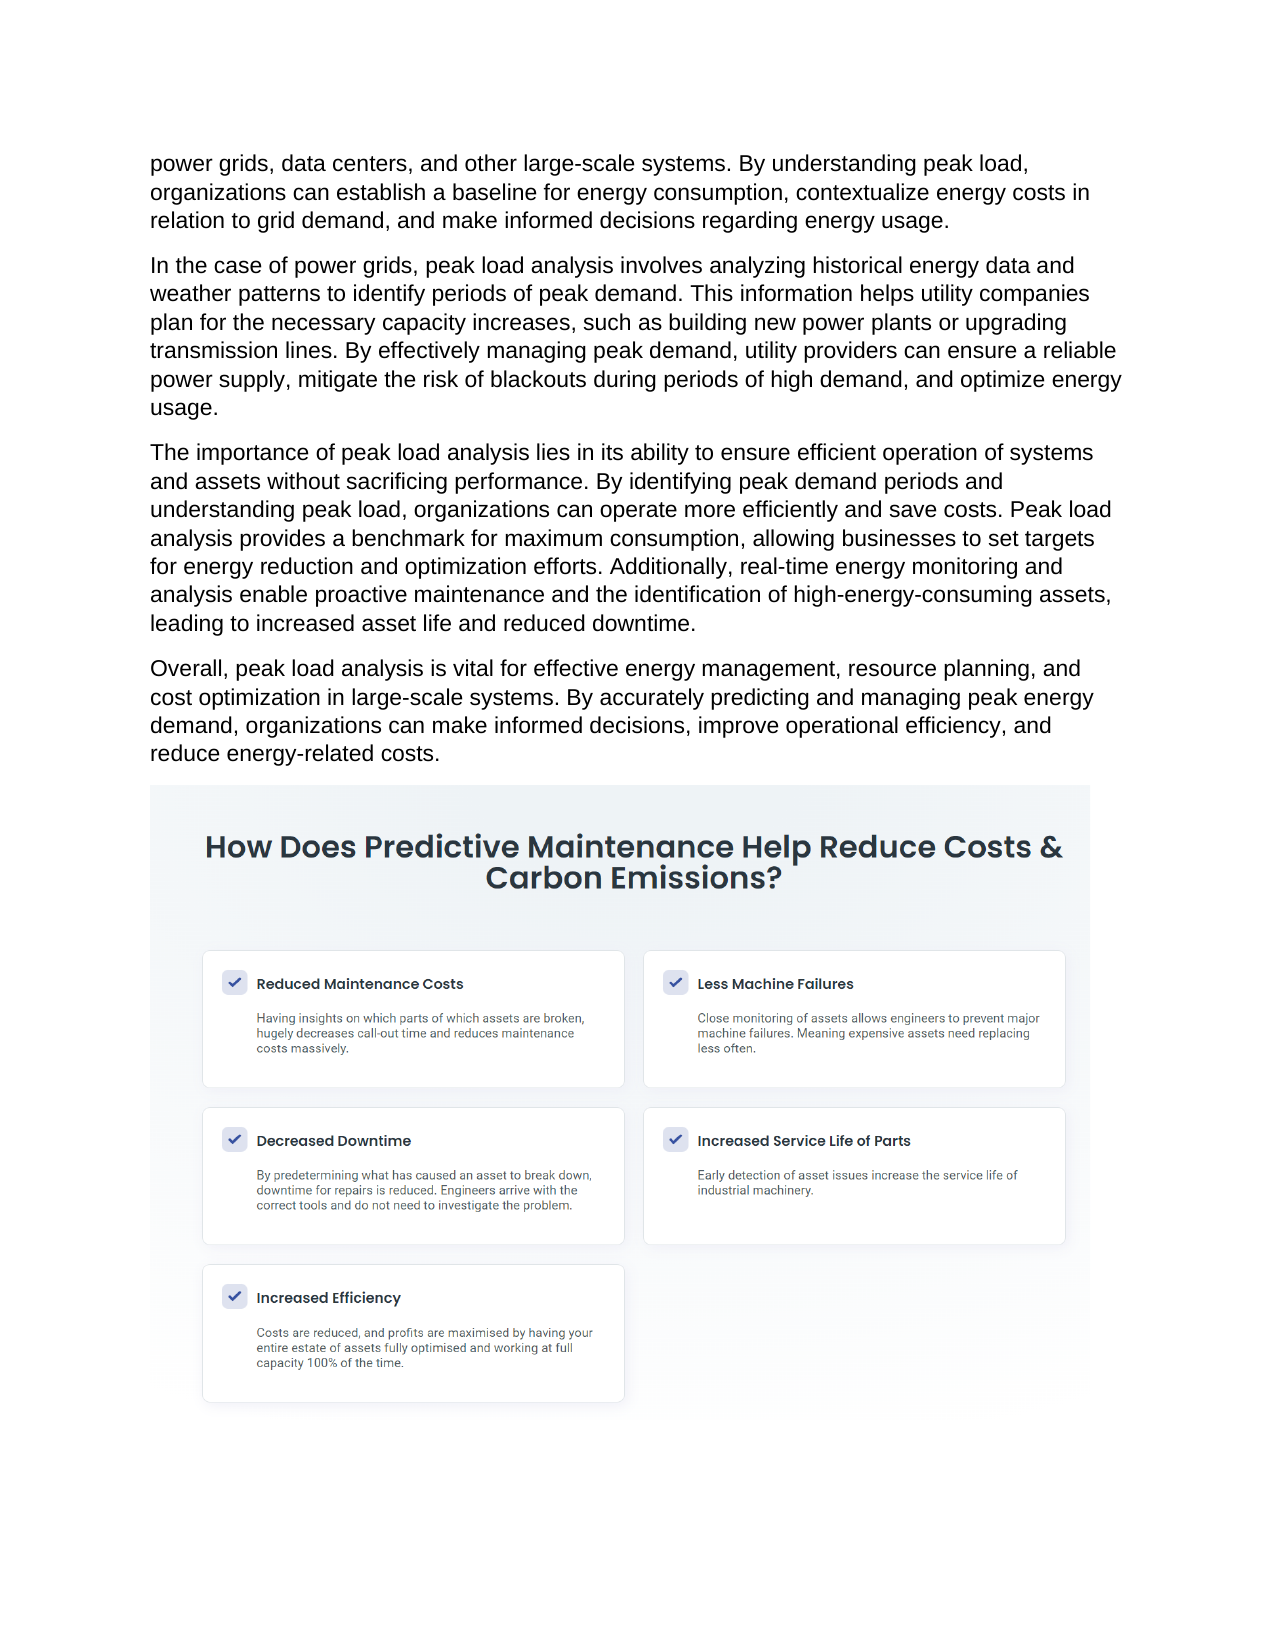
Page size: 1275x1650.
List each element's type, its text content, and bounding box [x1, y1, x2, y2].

text Overall, peak load analysis is vital for effective energy management, resource planning, and cost optimization in large-scale systems. By accurately predicting and managing peak energy demand, organizations can make informed decisions, improve operational efficiency, and reduce energy-related costs. [150, 655, 1125, 767]
text In the case of power grids, peak load analysis involves analyzing historical energy data and weather patterns to identify periods of peak demand. This information helps utility companies plan for the necessary capacity increases, such as building new power plants or upgrading transmission lines. By effectively managing peak demand, utility providers can ensure a reliable power supply, mitigate the risk of blackouts during periods of high demand, and optimize energy usage. [150, 252, 1125, 421]
picture [150, 785, 1091, 1420]
text The importance of peak load analysis lies in its ability to ensure efficient operation of systems and assets without sacrificing performance. By identifying peak demand periods and understanding peak load, organizations can operate more efficiently and save costs. Peak load analysis provides a benchmark for maximum consumption, allowing businesses to set targets for energy reduction and optimization efforts. Additionally, real-time energy monitoring and analysis enable proactive maintenance and the identification of high-energy-consuming assets, leading to increased asset life and reduced downtime. [150, 439, 1125, 636]
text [150, 150, 1125, 233]
